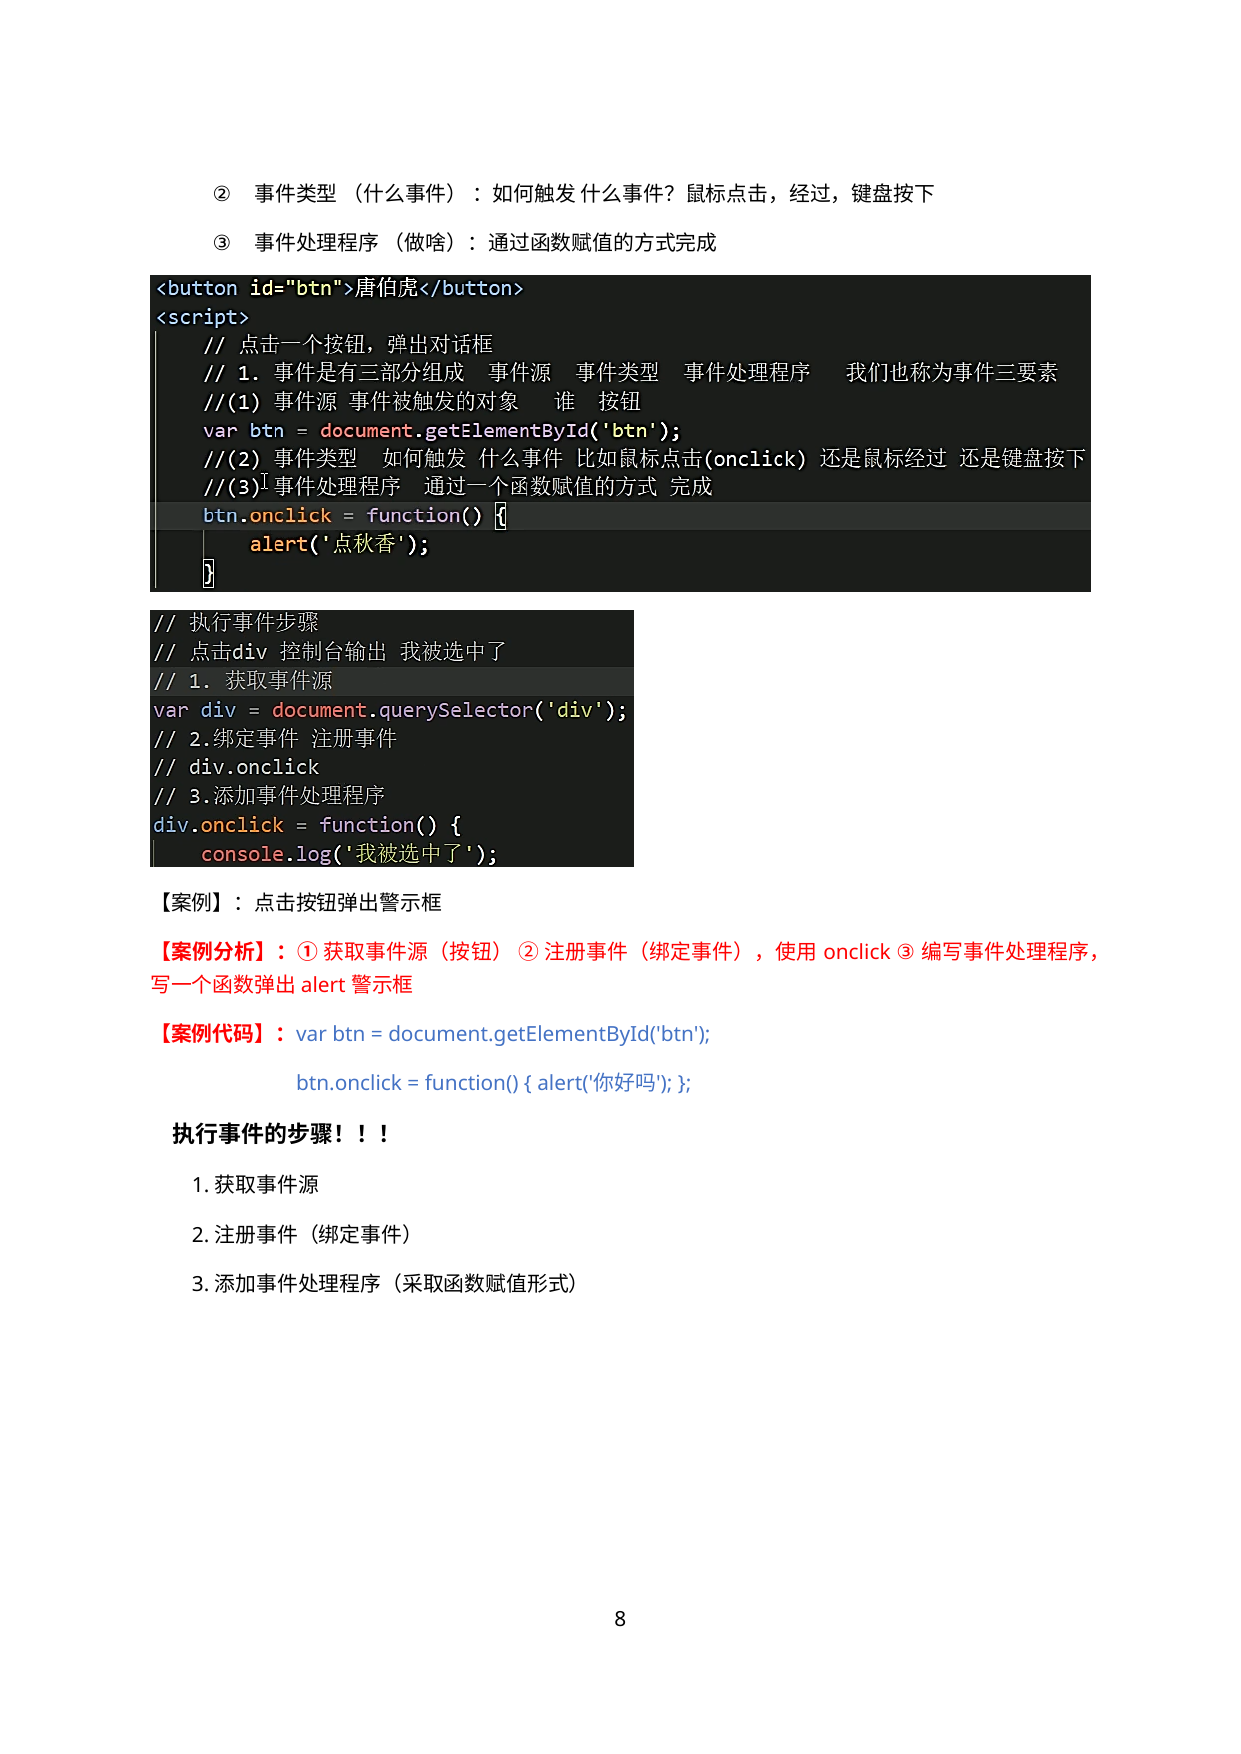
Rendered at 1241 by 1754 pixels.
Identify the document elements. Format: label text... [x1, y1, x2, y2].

text 2. 注册事件（绑定事件） [150, 1218, 1090, 1248]
subtitle 【案例】：点击按钮弹出警示框 [150, 886, 1090, 916]
picture [150, 275, 1091, 592]
list 事件处理程序 （做啥）：通过函数赋值的方式完成 [212, 227, 1090, 257]
text 3. 添加事件处理程序（采取函数赋值形式） [150, 1267, 1090, 1298]
text 1. 获取事件源 [150, 1168, 1090, 1199]
text 执行事件的步骤！！！ [150, 1116, 1090, 1149]
list 事件类型 （什么事件） ：如何触发 什么事件？鼠标点击，经过，键盘按下 [212, 177, 1090, 207]
text btn.onclick = function() { alert('你好吗'); }; [150, 1067, 1090, 1097]
text 【案例代码】：var btn = document.getElementById('btn'); [150, 1017, 1090, 1048]
text 【案例分析】：① 获取事件源（按钮） ② 注册事件（绑定事件），使用 onclick ③ 编写事件处理程序，写一个函数弹出 alert 警示框 [150, 935, 1090, 998]
picture [150, 610, 634, 867]
